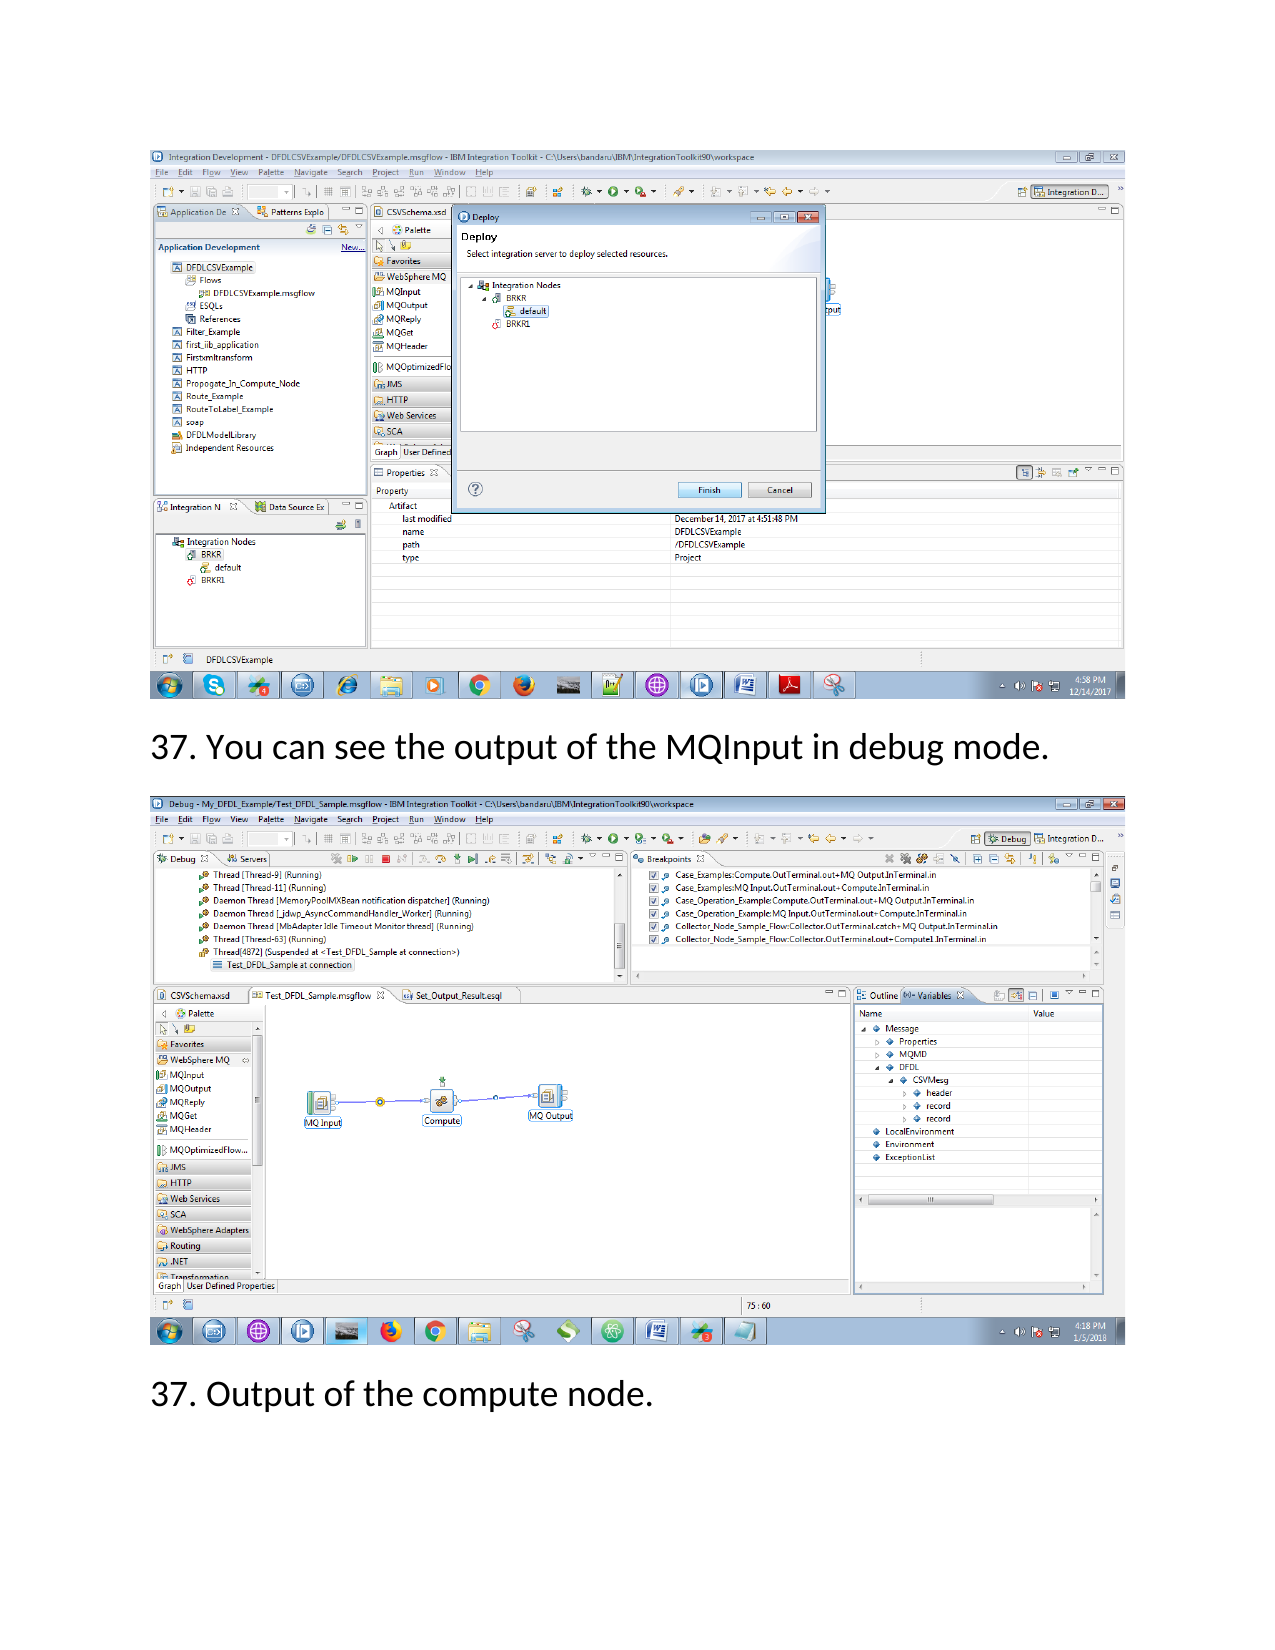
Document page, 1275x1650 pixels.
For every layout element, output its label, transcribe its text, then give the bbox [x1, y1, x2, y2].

text 37. Output of the compute node. [150, 1370, 1125, 1416]
picture [150, 150, 1125, 699]
text 37. You can see the output of the MQInput in debug mode. [150, 723, 1125, 769]
picture [150, 796, 1125, 1345]
